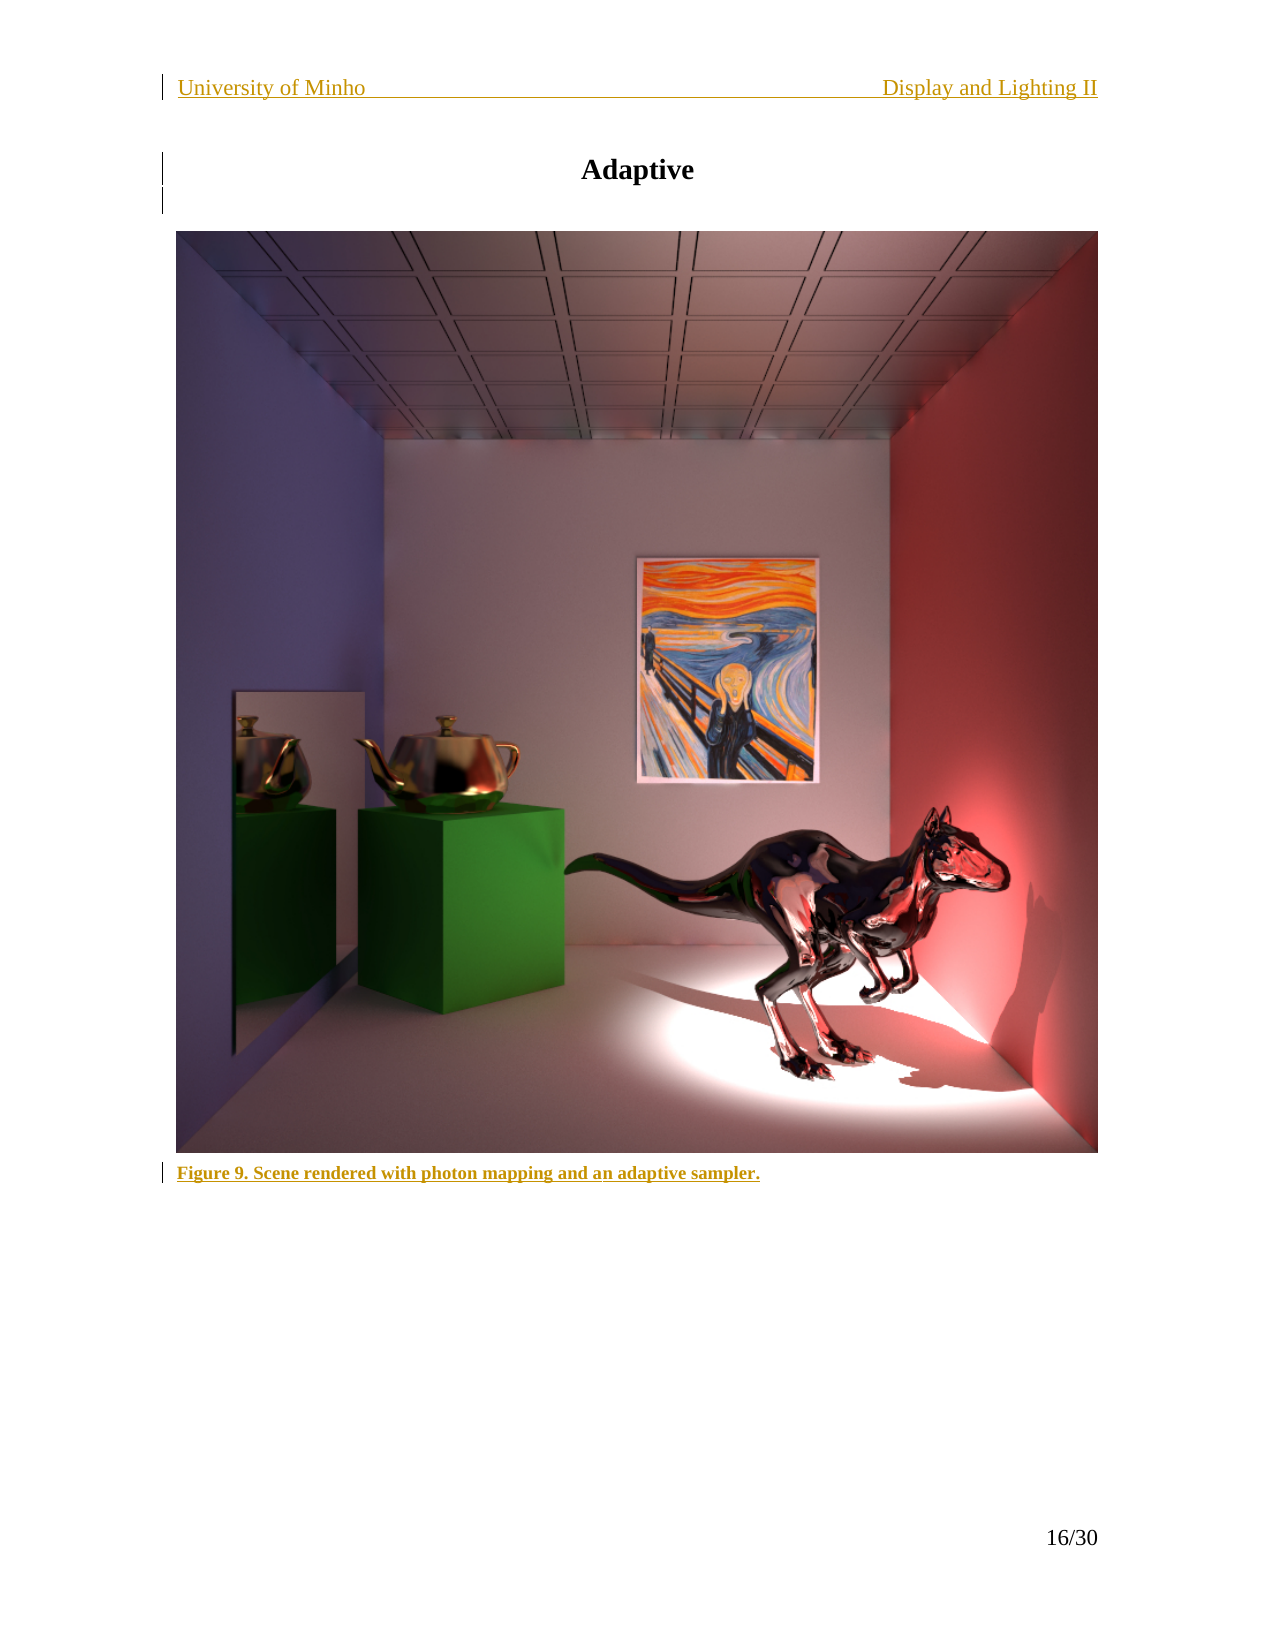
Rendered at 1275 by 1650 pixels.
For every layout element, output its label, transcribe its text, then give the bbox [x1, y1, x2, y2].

picture [176, 231, 1098, 1153]
subtitle Adaptive [177, 152, 1098, 185]
